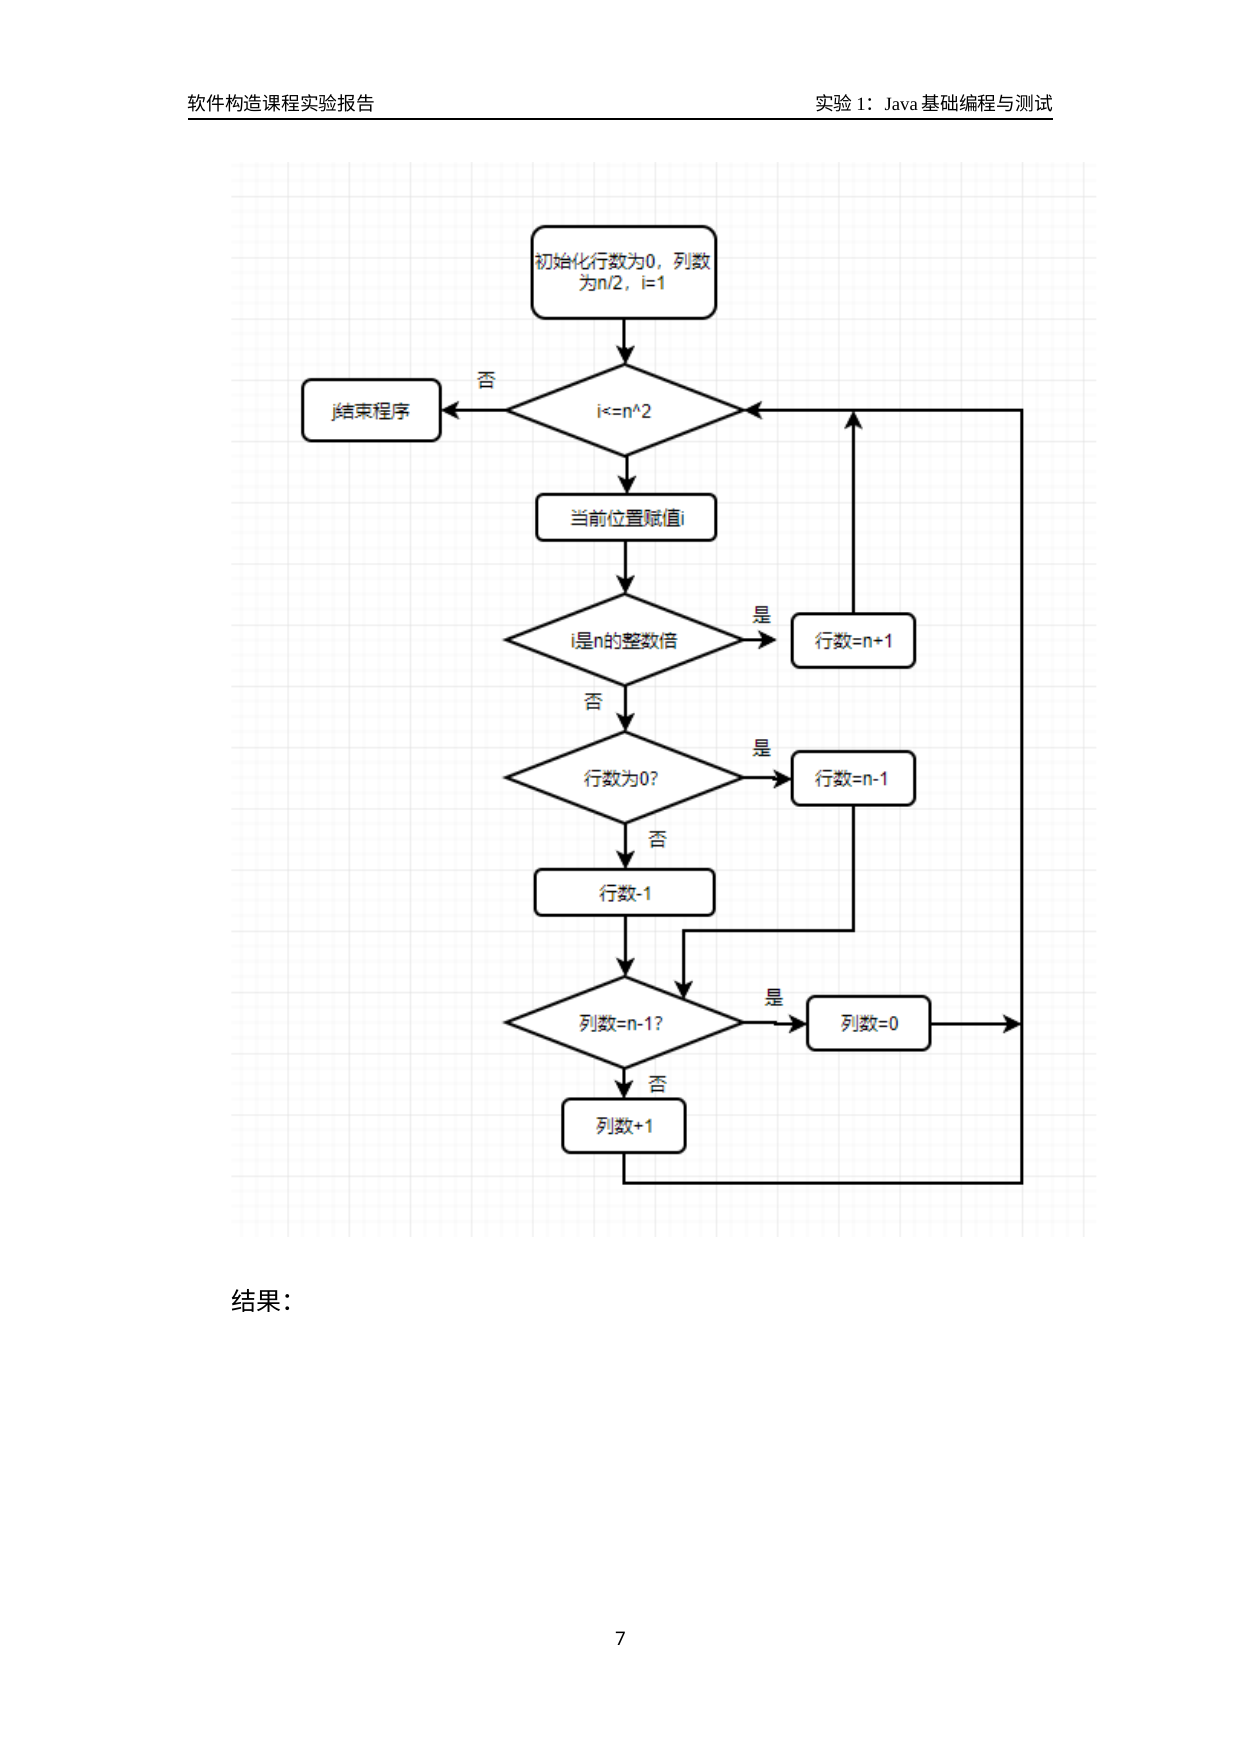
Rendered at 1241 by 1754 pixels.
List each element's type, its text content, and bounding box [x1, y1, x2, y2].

text 结果： [187, 1267, 1053, 1332]
picture [231, 162, 1097, 1237]
